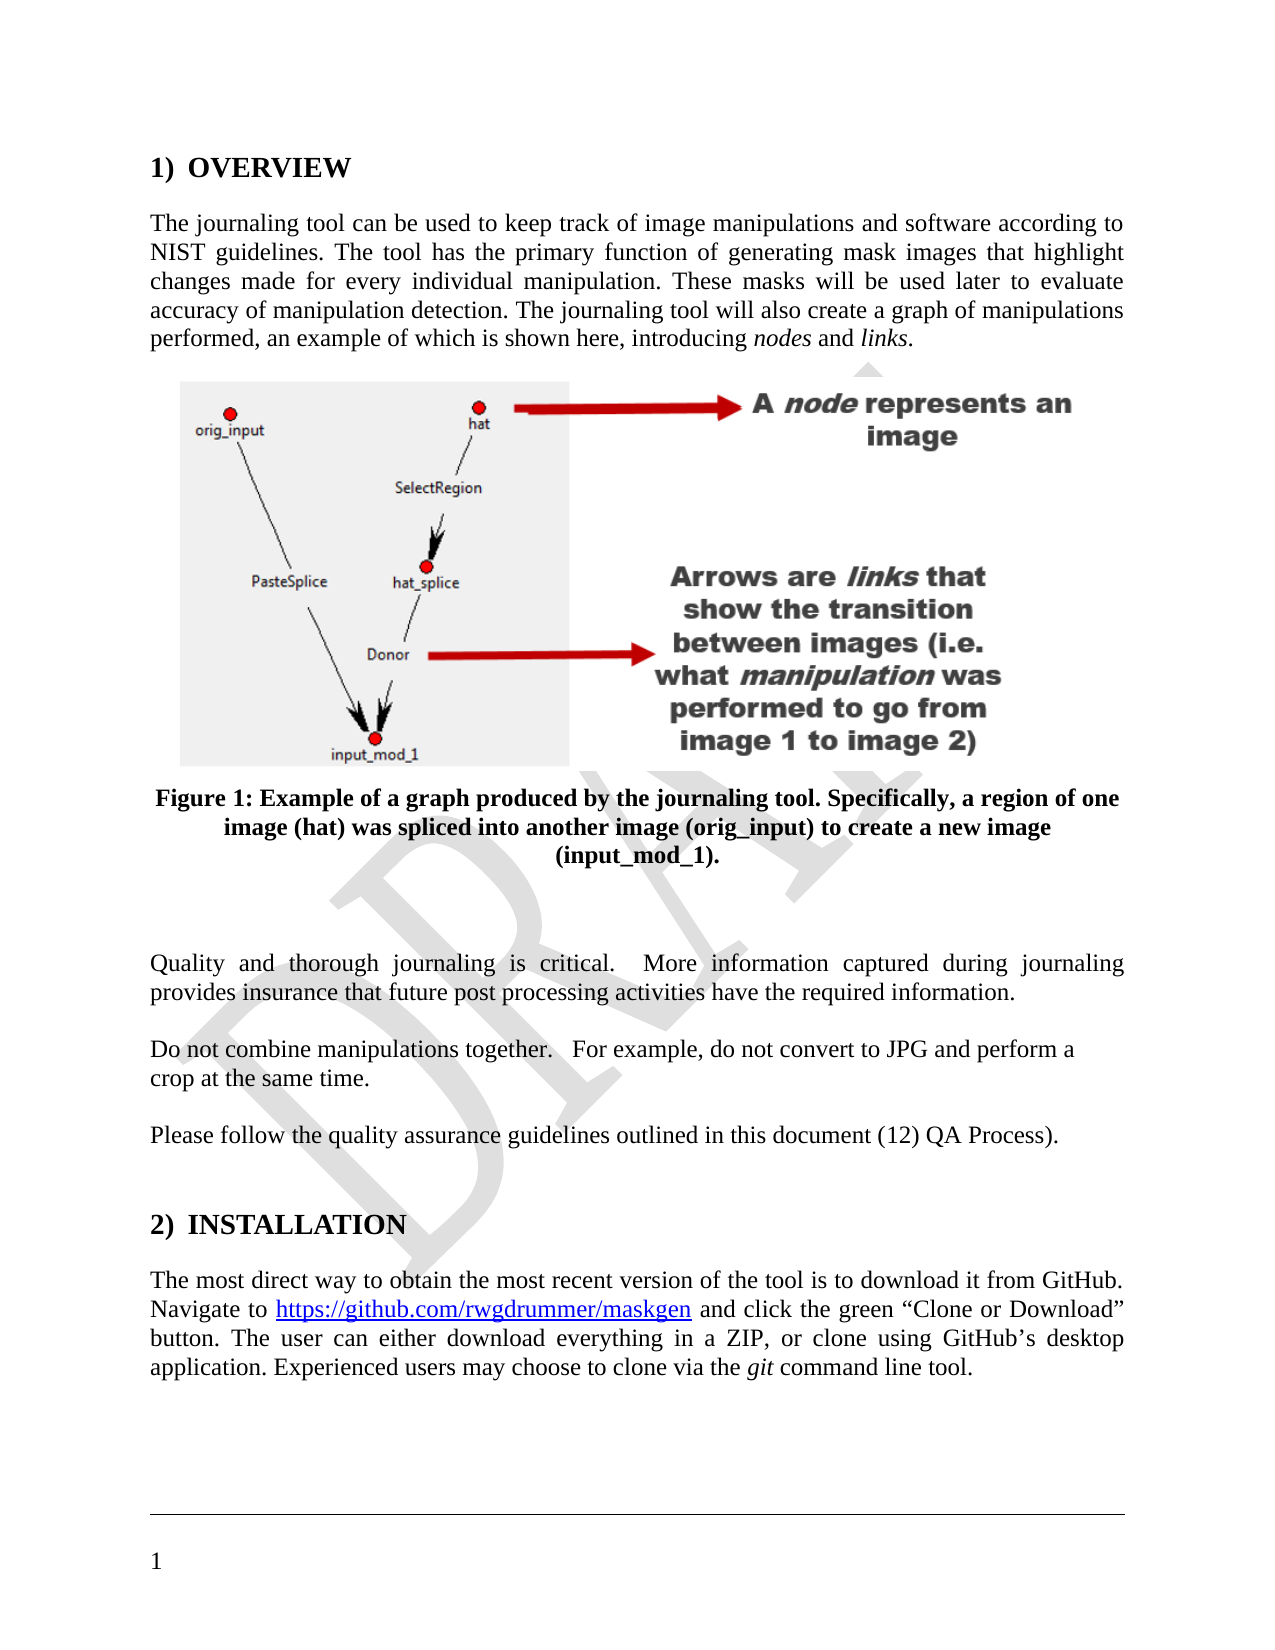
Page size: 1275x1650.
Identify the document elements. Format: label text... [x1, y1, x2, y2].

picture [179, 377, 1096, 771]
subtitle Installation [150, 1207, 1125, 1240]
text Figure : Example of a graph produced by the journaling tool. Specifically, a region of one image (hat) was spliced into another image (orig_input) to create a new image (input_mod_1). [150, 783, 1125, 869]
text The journaling tool can be used to keep track of image manipulations and software according to NIST guidelines. The tool has the primary function of generating mask images that highlight changes made for every individual manipulation. These masks will be used later to evaluate accuracy of manipulation detection. The journaling tool will also create a graph of manipulations performed, an example of which is shown here, introducing nodes and links. [150, 208, 1125, 352]
text The most direct way to obtain the most recent version of the tool is to download it from GitHub. Navigate to https://github.com/rwgdrummer/maskgen and click the green “Clone or Download” button. The user can either download everything in a ZIP, or clone using GitHub’s desktop application. Experienced users may choose to clone via the git command line tool. [150, 1265, 1125, 1380]
text Do not combine manipulations together. For example, do not convert to JPG and perform a crop at the same time. [150, 1034, 1125, 1092]
text Please follow the quality assurance guidelines outlined in this document (11 QA Process). [150, 1121, 1125, 1149]
text Quality and thorough journaling is critical. More information captured during journaling provides insurance that future post processing activities have the required information. [150, 948, 1125, 1006]
subtitle Overview [150, 150, 1125, 183]
